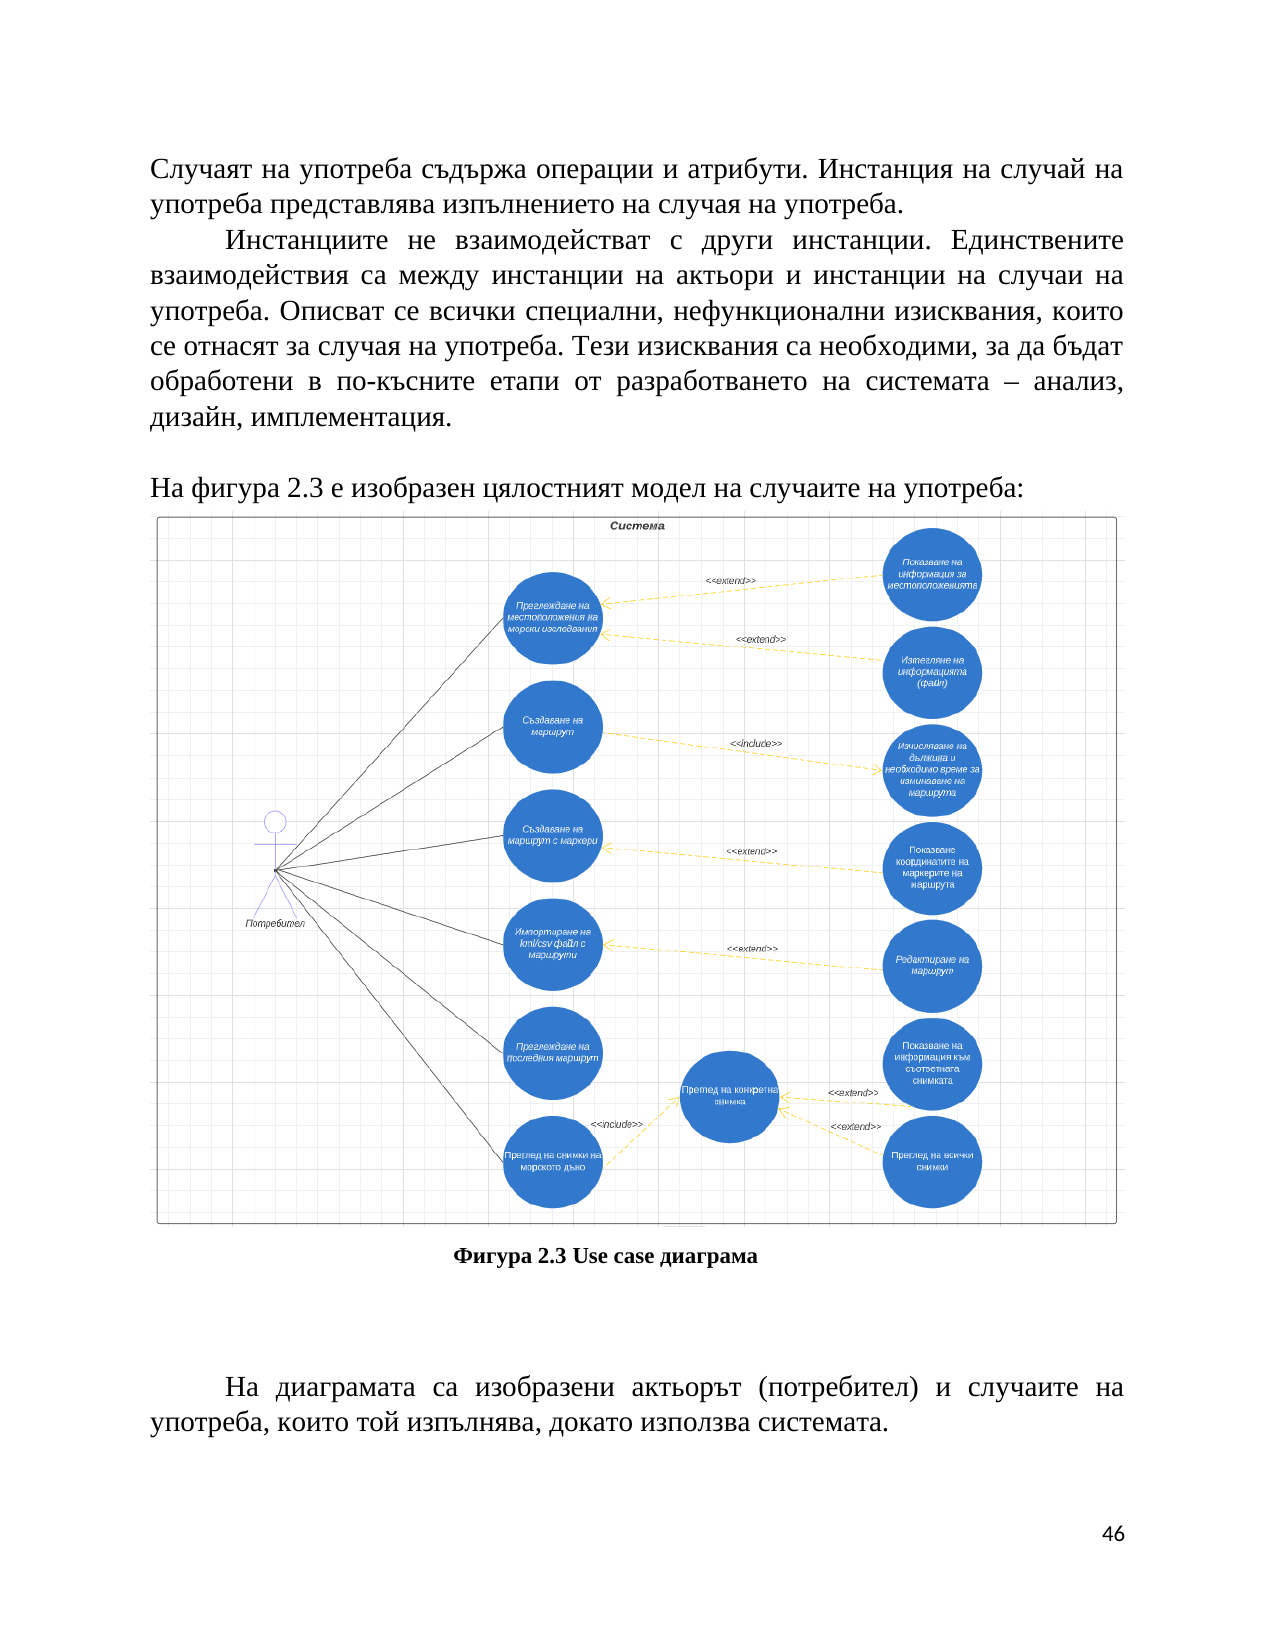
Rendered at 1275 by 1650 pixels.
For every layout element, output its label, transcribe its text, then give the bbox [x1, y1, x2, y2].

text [150, 150, 1125, 221]
text На фигура 2.3 е изобразен цялостният модел на случаите на употреба: [150, 469, 1125, 504]
text Инстанциите не взаимодействат с други инстанции. Единствените взаимодействия са между инстанции на актьори и инстанции на случаи на употреба. Описват се всички специални, нефункционални изисквания, които се отнасят за случая на употреба. Тези изисквания са необходими, за да бъдат обработени в по-късните етапи от разработването на системата – анализ, дизайн, имплементация. [150, 221, 1125, 433]
picture [150, 511, 1125, 1227]
text На диаграмата са изобразени актьорът (потребител) и случаите на употреба, които той изпълнява, докато използва системата. [150, 1368, 1125, 1439]
